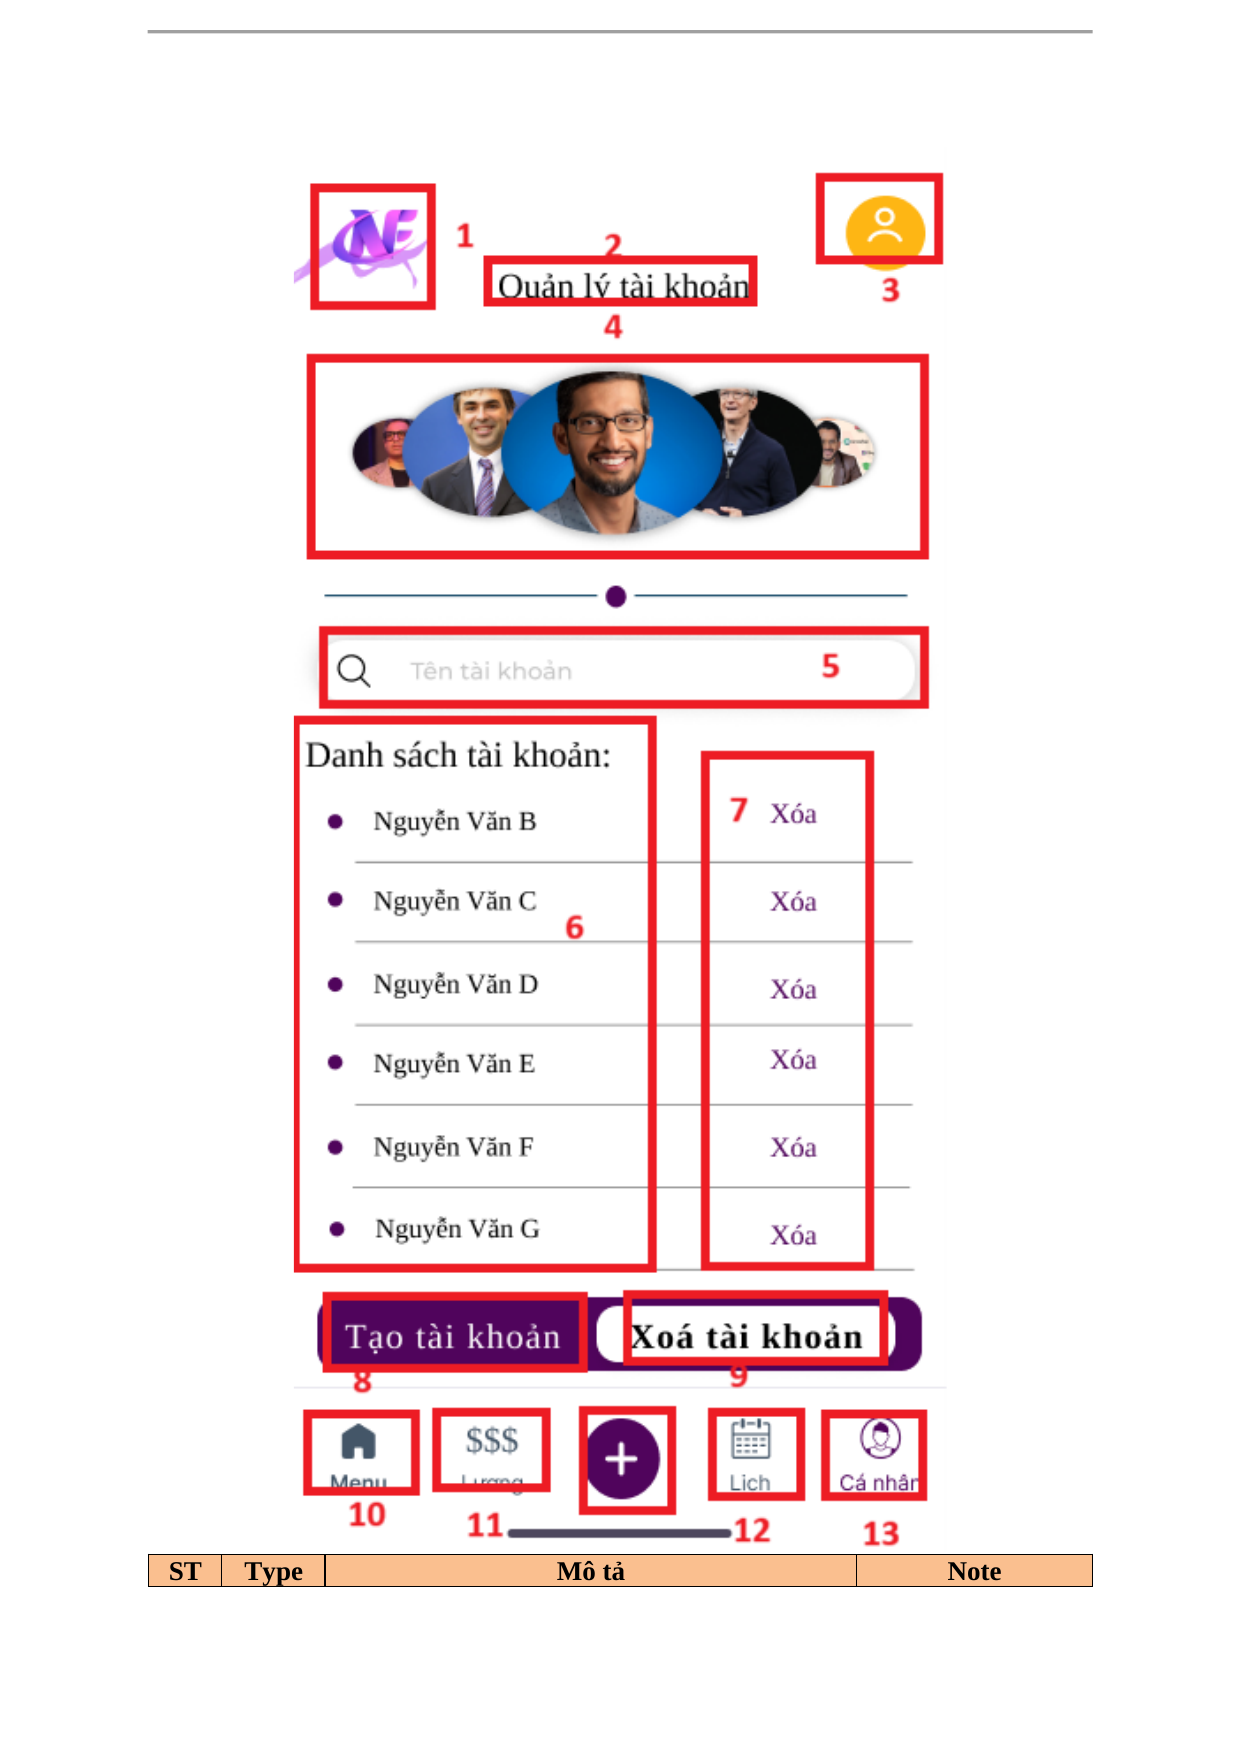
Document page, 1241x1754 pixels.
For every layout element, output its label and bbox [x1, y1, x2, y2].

picture [293, 147, 947, 1554]
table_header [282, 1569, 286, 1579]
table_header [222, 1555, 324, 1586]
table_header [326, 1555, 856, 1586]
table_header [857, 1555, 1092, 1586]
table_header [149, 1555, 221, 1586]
